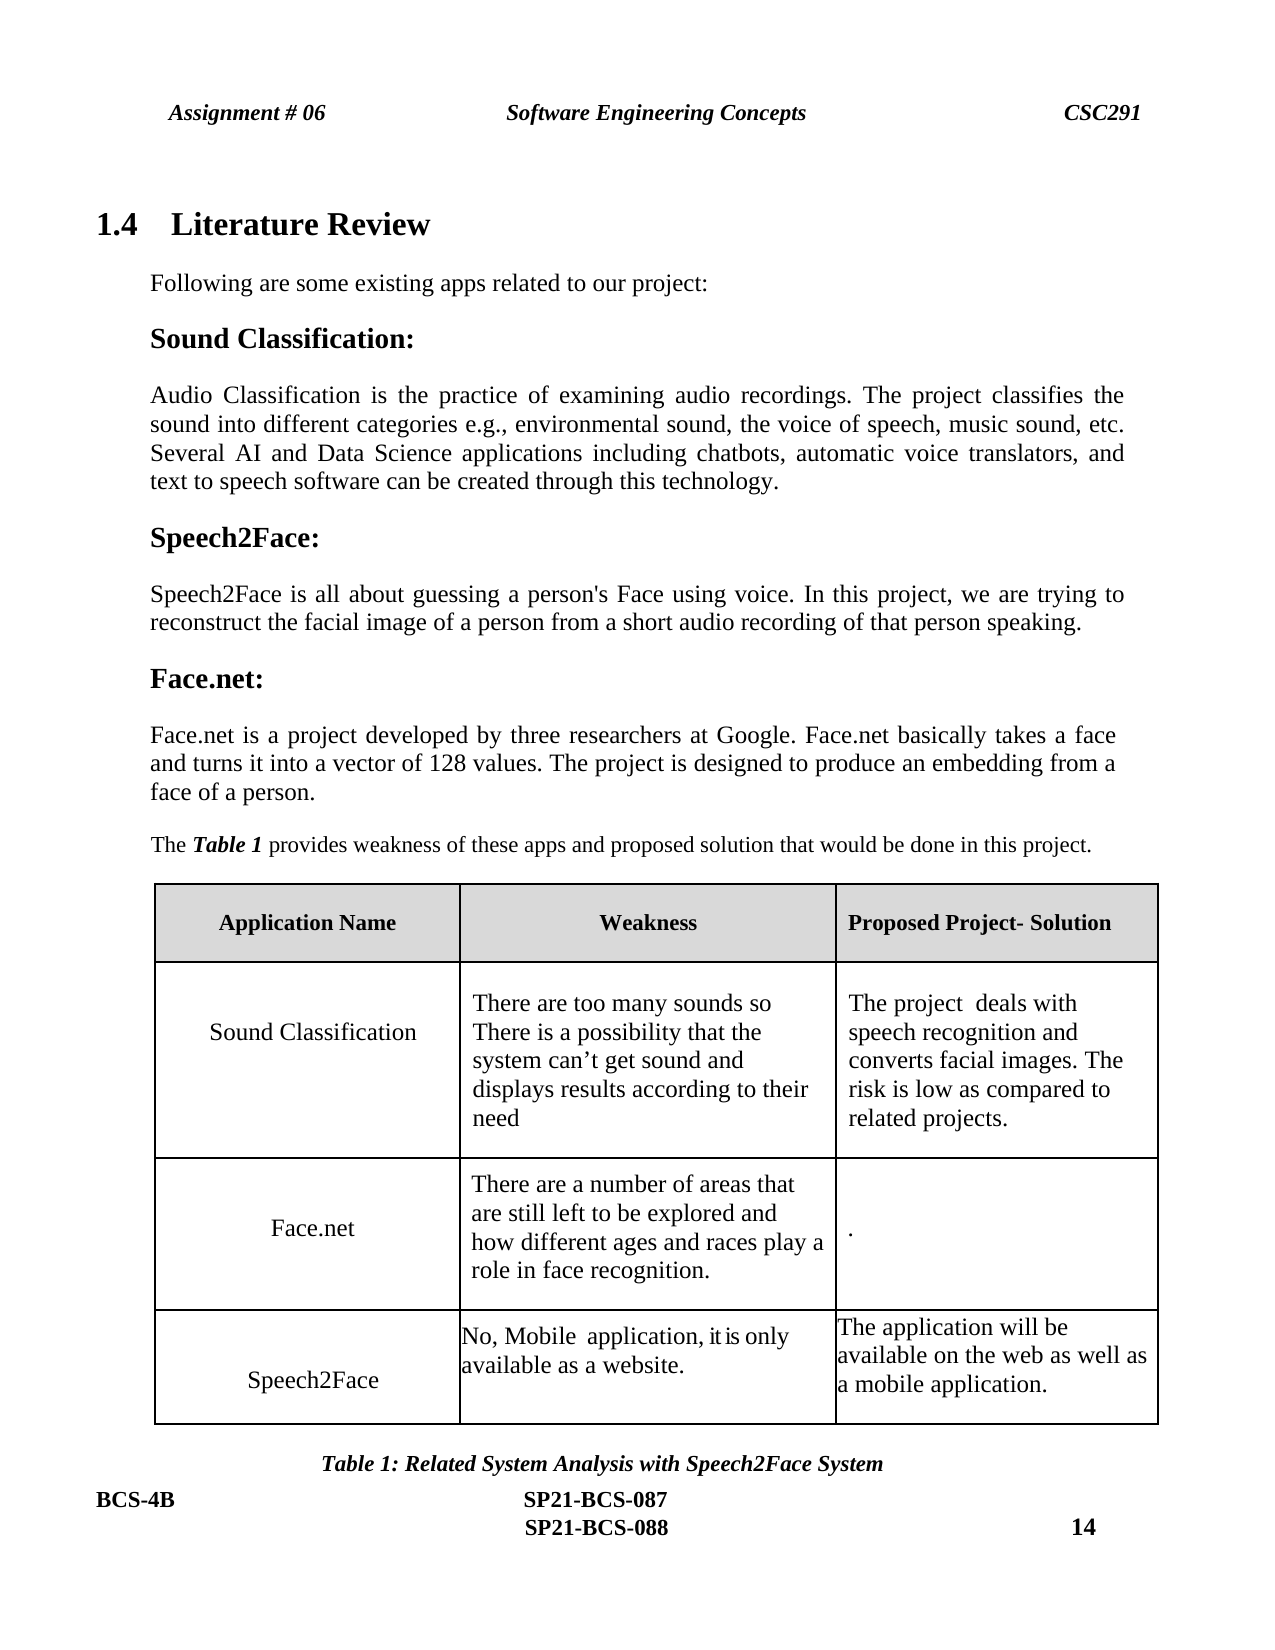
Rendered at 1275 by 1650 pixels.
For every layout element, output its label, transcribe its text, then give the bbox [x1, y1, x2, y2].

text Face.net is a project developed by three researchers at Google. Face.net basically takes a face and turns it into a vector of 128 values. The project is designed to produce an embedding from a face of a person. [150, 720, 1117, 806]
text Speech2Face is all about guessing a person's Face using voice. In this project, we are trying to reconstruct the facial image of a person from a short audio recording of that person speaking. [150, 579, 1125, 636]
table_header Proposed Project- Solution [837, 885, 1157, 961]
text The Table 1 provides weakness of these apps and proposed solution that would be done in this project. [96, 831, 1217, 857]
table_cell The application will be available on the web as well as a mobile application. [837, 1311, 1157, 1423]
text Following are some existing apps related to our project: [150, 268, 1217, 297]
table_cell Face.net [156, 1159, 459, 1309]
text Audio Classification is the practice of examining audio recordings. The project classifies the sound into different categories e.g., environmental sound, the voice of speech, music sound, etc. Several AI and Data Science applications including chatbots, automatic voice translators, and text to speech software can be created through this technology. [150, 380, 1125, 495]
subtitle Literature Review [96, 204, 1217, 243]
table_cell Speech2Face [156, 1311, 459, 1423]
table_cell There are a number of areas that are still left to be explored and how different ages and races play a role in face recognition. [461, 1159, 835, 1309]
text Speech2Face: [96, 520, 1217, 554]
text Table 1: Related System Analysis with Speech2Face System [321, 1450, 1217, 1476]
table_header Application Name [156, 885, 459, 961]
text Face.net: [96, 661, 1217, 695]
table_cell No, Mobile application, it is only available as a website. [461, 1311, 835, 1423]
table_cell The project deals with speech recognition and converts facial images. The risk is low as compared to related projects. [837, 963, 1157, 1157]
text Sound Classification: [96, 322, 1217, 355]
table_cell There are too many sounds so There is a possibility that the system can’t get sound and displays results according to their need [461, 963, 835, 1157]
table_cell Sound Classification [156, 963, 459, 1157]
table_cell . [837, 1159, 1157, 1309]
table_header Weakness [461, 885, 835, 961]
